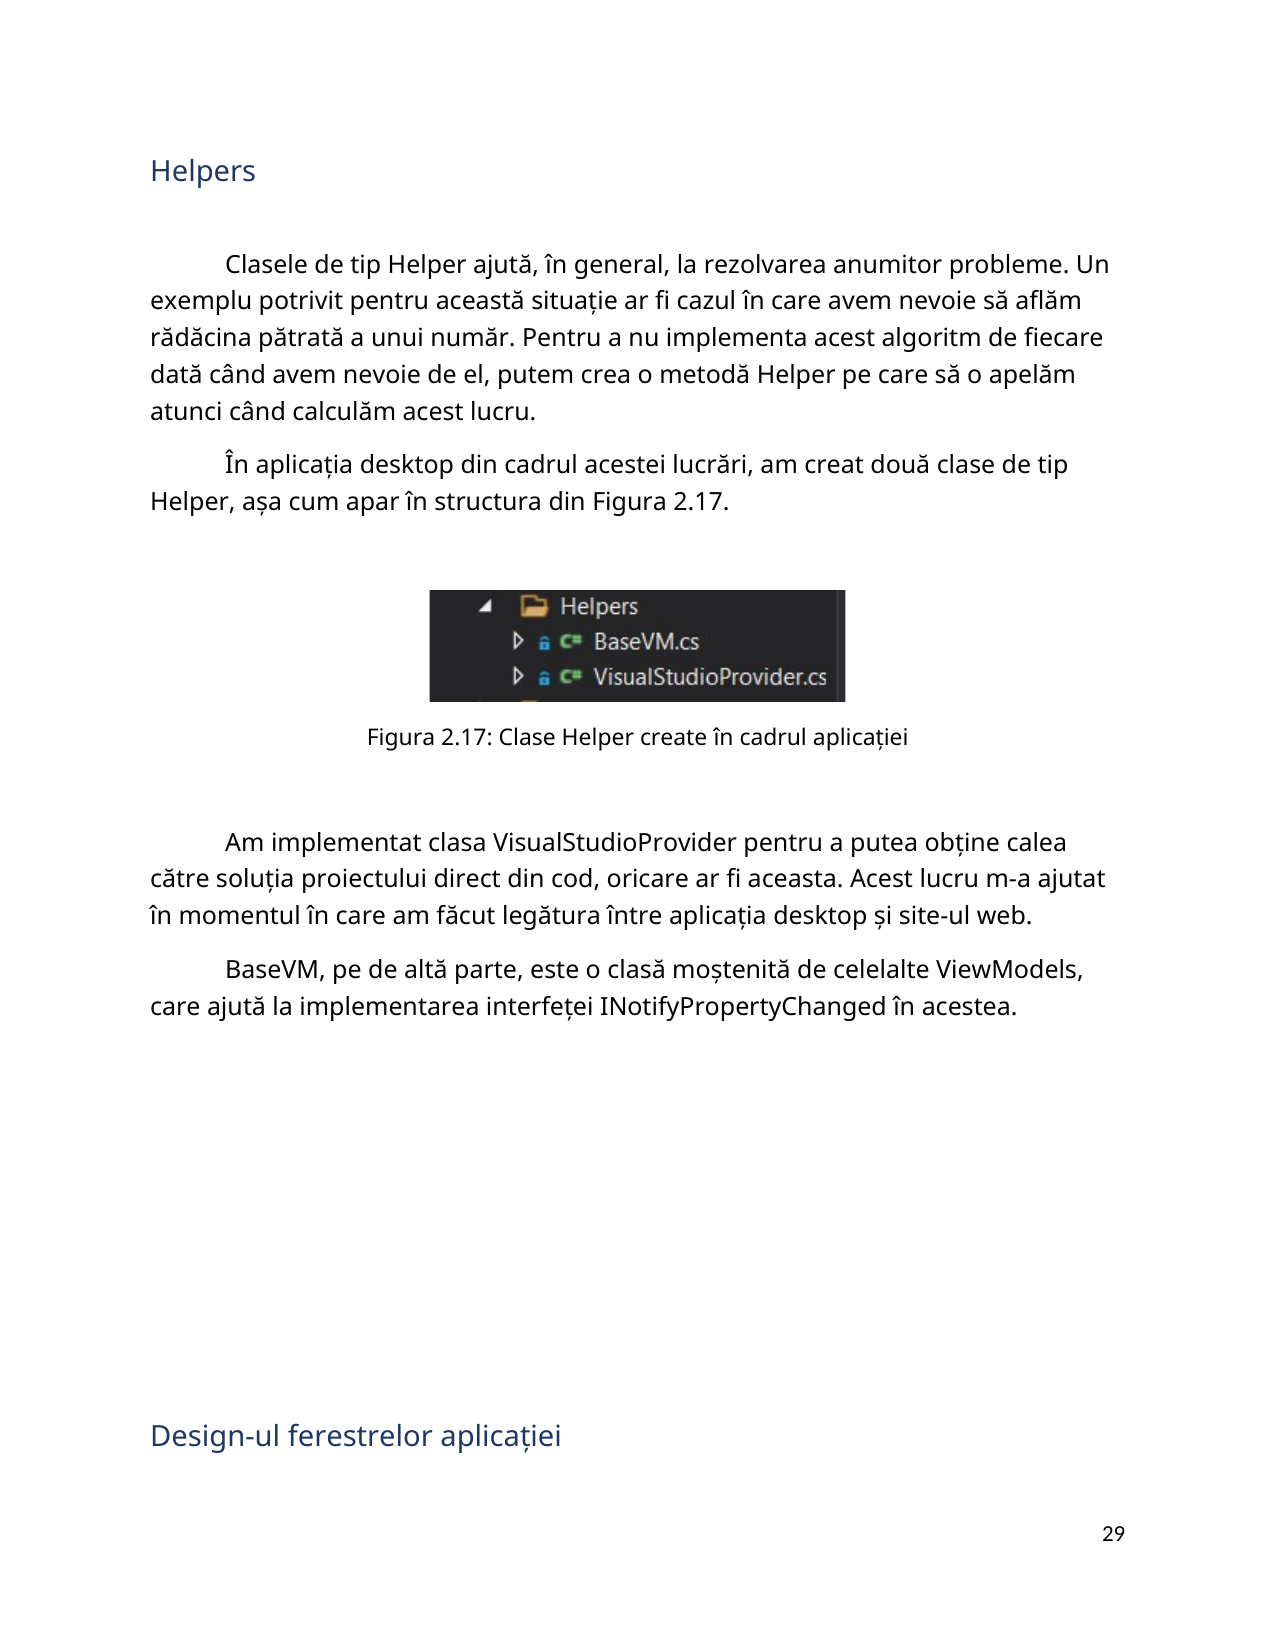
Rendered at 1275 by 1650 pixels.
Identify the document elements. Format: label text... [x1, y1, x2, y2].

subtitle Design-ul ferestrelor aplicației [150, 1416, 1125, 1455]
text BaseVM, pe de altă parte, este o clasă moștenită de celelalte ViewModels, care ajută la implementarea interfeței INotifyPropertyChanged în acestea. [150, 951, 1125, 1022]
subtitle Helpers [150, 150, 1125, 190]
picture [429, 590, 846, 702]
text În aplicația desktop din cadrul acestei lucrări, am creat două clase de tip Helper, așa cum apar în structura din Figura 2.17. [150, 447, 1125, 518]
text Clasele de tip Helper ajută, în general, la rezolvarea anumitor probleme. Un exemplu potrivit pentru această situație ar fi cazul în care avem nevoie să aflăm rădăcina pătrată a unui număr. Pentru a nu implementa acest algoritm de fiecare dată când avem nevoie de el, putem crea o metodă Helper pe care să o apelăm atunci când calculăm acest lucru. [150, 246, 1125, 427]
text Am implementat clasa VisualStudioProvider pentru a putea obține calea către soluția proiectului direct din cod, oricare ar fi aceasta. Acest lucru m-a ajutat în momentul în care am făcut legătura între aplicația desktop și site-ul web. [150, 824, 1125, 932]
text Figura 2.17: Clase Helper create în cadrul aplicației [150, 721, 1125, 752]
